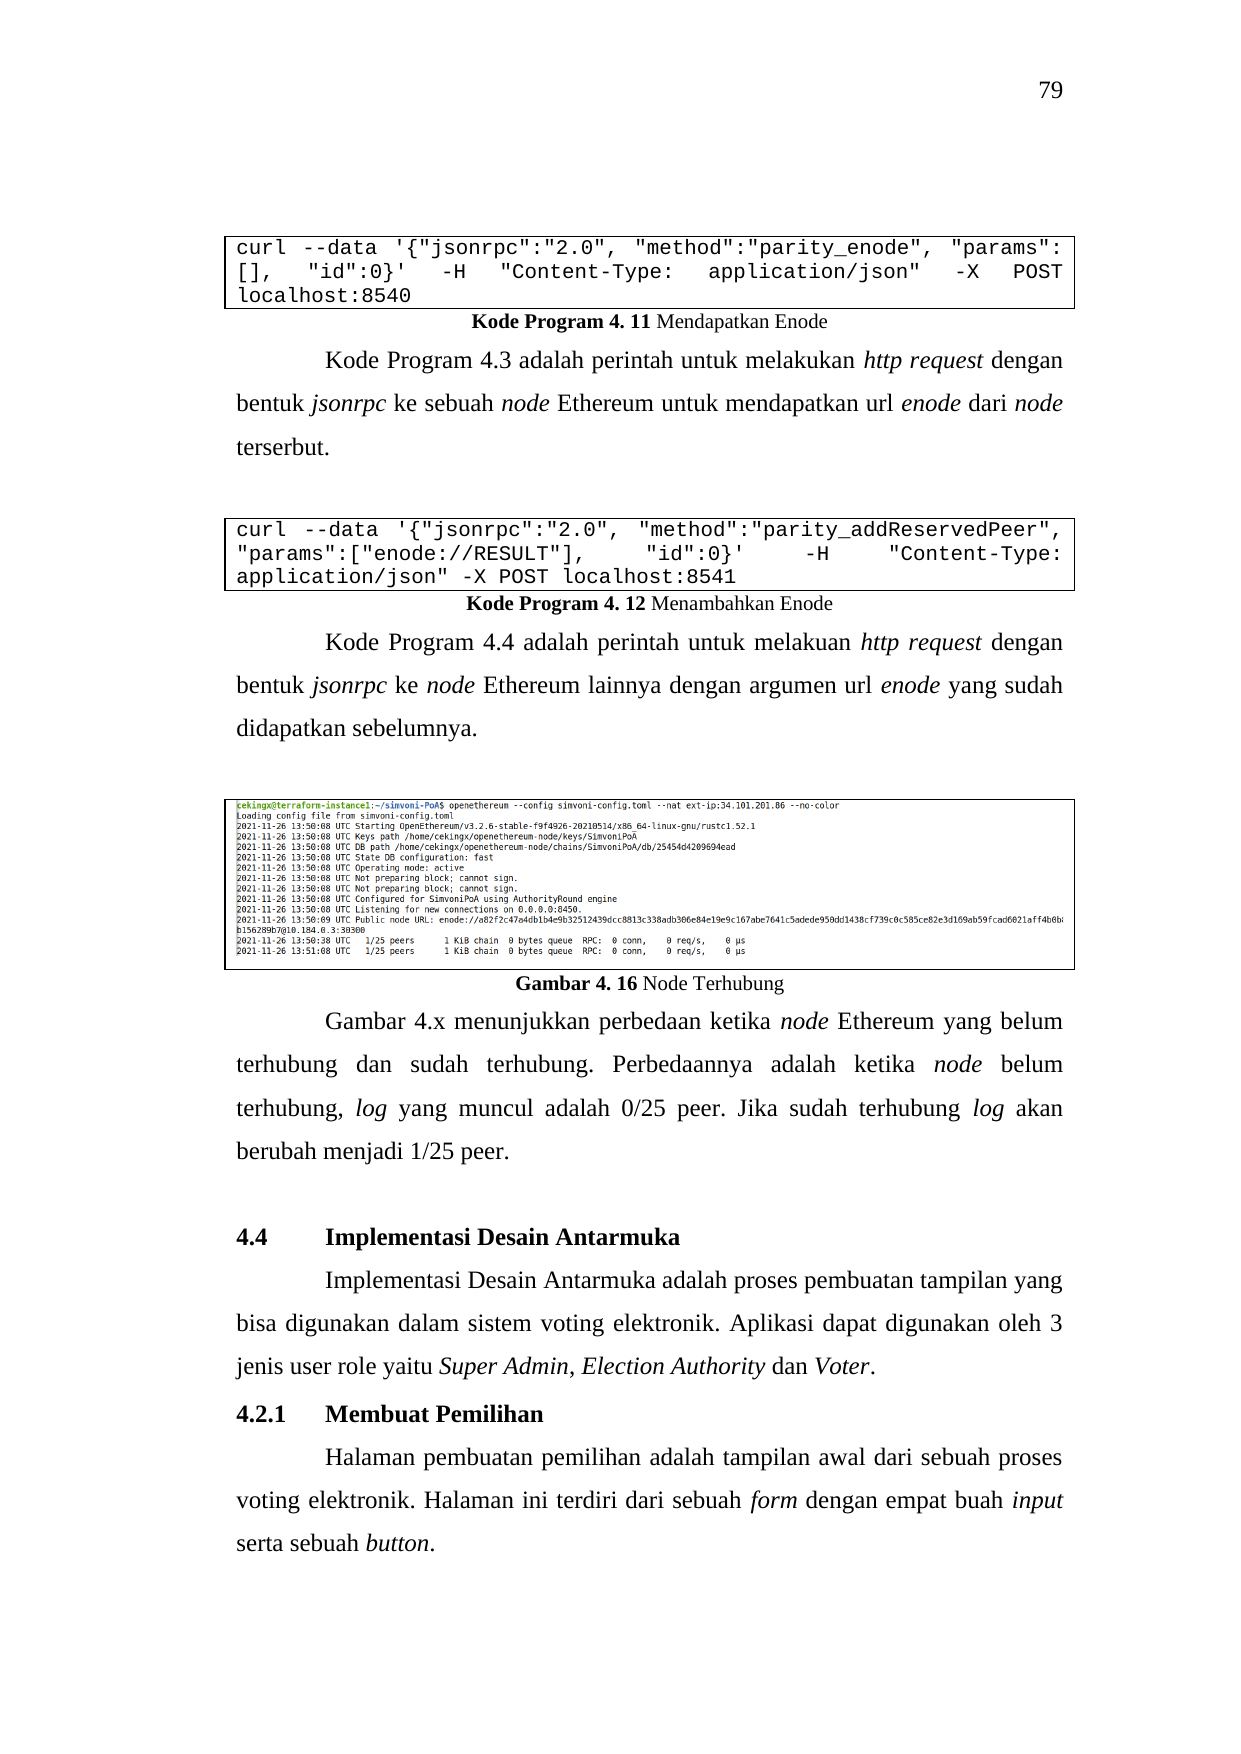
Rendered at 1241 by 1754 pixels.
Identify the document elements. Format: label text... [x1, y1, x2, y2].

table_header curl --data '{"jsonrpc":"2.0", "method":"parity_enode", "params":[], "id":0}' -H "Content-Type: application/json" -X POST localhost:8540 [226, 237, 1074, 308]
text Kode Program 4.3 adalah perintah untuk melakukan http request dengan bentuk jsonrpc ke sebuah node Ethereum untuk mendapatkan url enode dari node terserbut. [236, 345, 1063, 460]
text Gambar 4.x menunjukkan perbedaan ketika node Ethereum yang belum terhubung dan sudah terhubung. Perbedaannya adalah ketika node belum terhubung, log yang muncul adalah 0/25 peer. Jika sudah terhubung log akan berubah menjadi 1/25 peer. [236, 1006, 1063, 1164]
picture [236, 800, 1064, 956]
subtitle Implementasi Desain Antarmuka [236, 1222, 1063, 1251]
text Kode Program 4.4 adalah perintah untuk melakuan http request dengan bentuk jsonrpc ke node Ethereum lainnya dengan argumen url enode yang sudah didapatkan sebelumnya. [236, 627, 1063, 742]
subtitle Membuat Pemilihan [236, 1399, 1063, 1427]
text Implementasi Desain Antarmuka adalah proses pembuatan tampilan yang bisa digunakan dalam sistem voting elektronik. Aplikasi dapat digunakan oleh 3 jenis user role yaitu Super Admin, Election Authority dan Voter. [236, 1265, 1063, 1380]
table_header [226, 800, 1074, 969]
table_header curl --data '{"jsonrpc":"2.0", "method":"parity_addReservedPeer", "params":["enode://RESULT"], "id":0}' -H "Content-Type: application/json" -X POST localhost:8541 [226, 519, 1074, 590]
text Halaman pembuatan pemilihan adalah tampilan awal dari sebuah proses voting elektronik. Halaman ini terdiri dari sebuah form dengan empat buah input serta sebuah button. [236, 1442, 1063, 1557]
